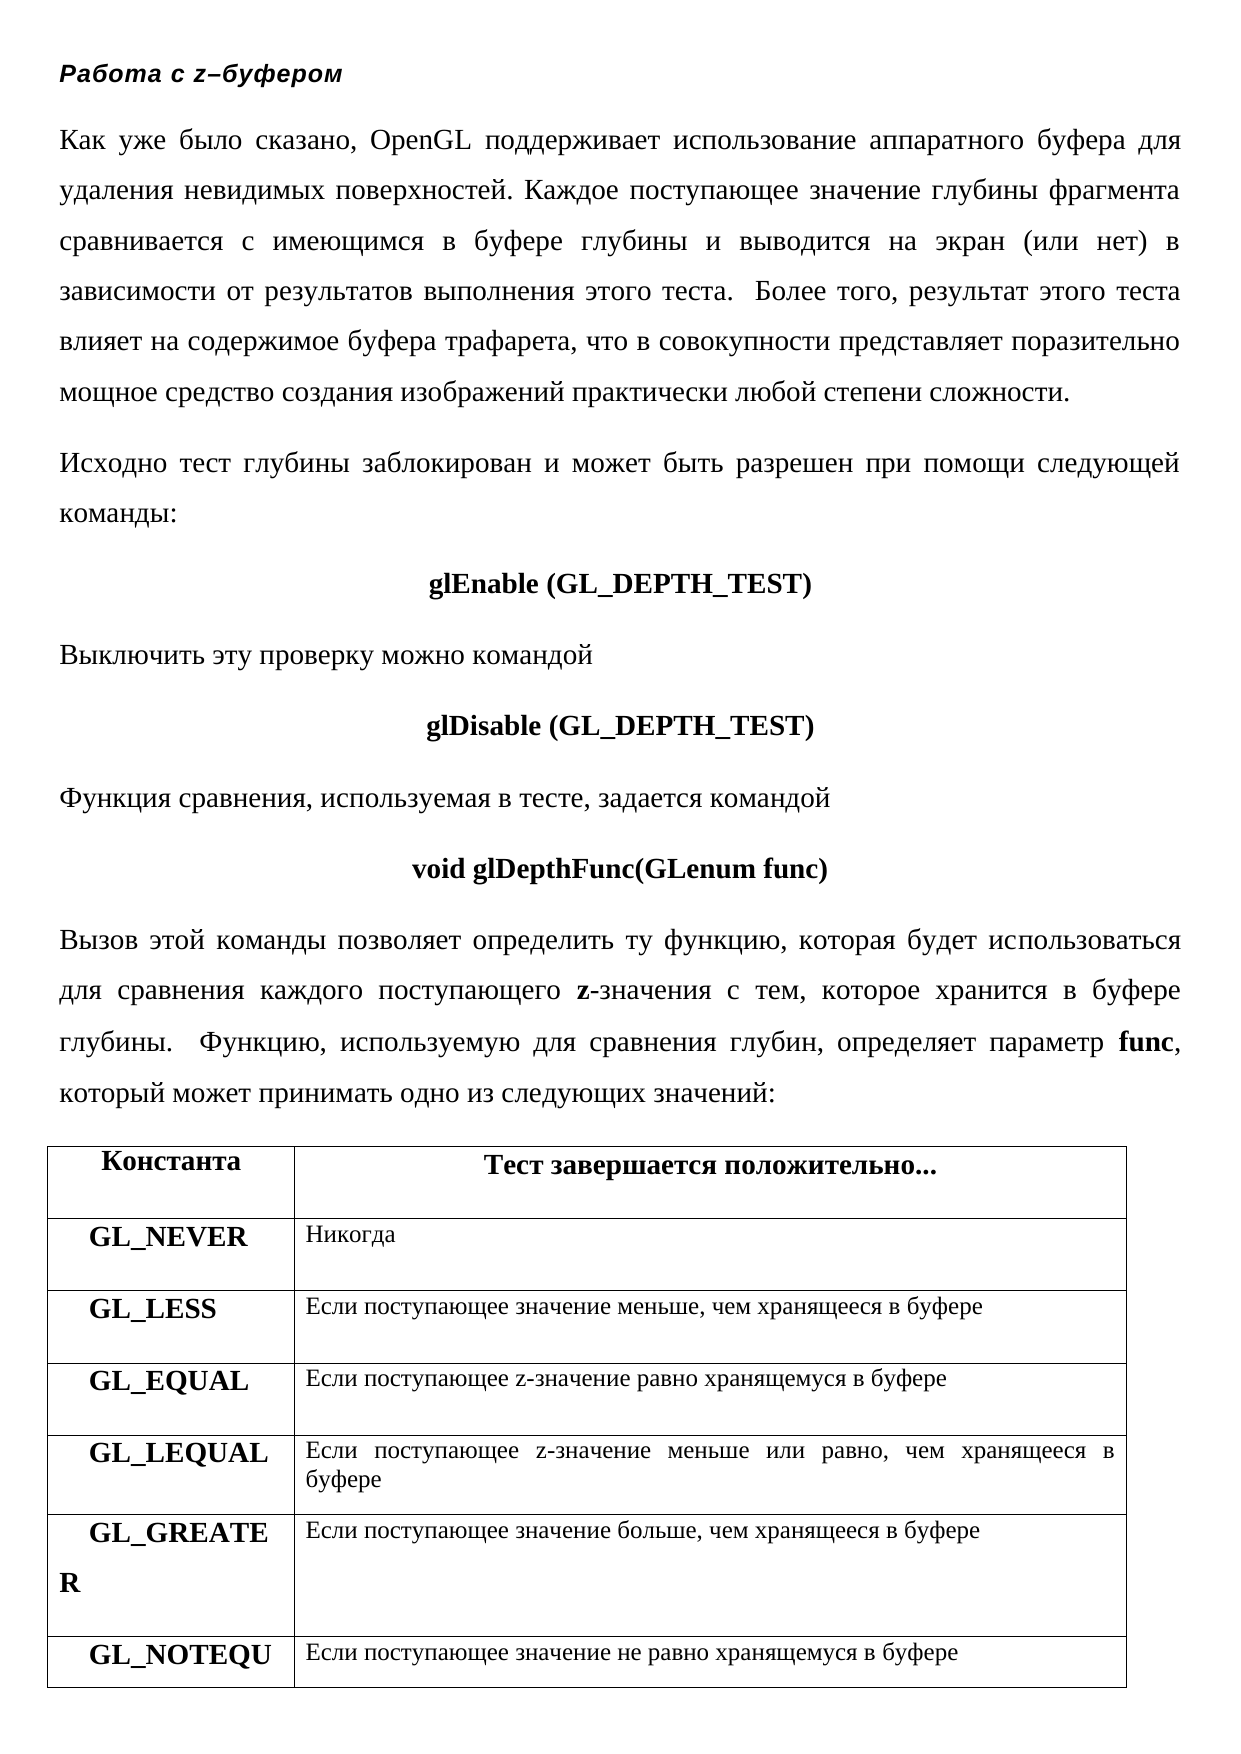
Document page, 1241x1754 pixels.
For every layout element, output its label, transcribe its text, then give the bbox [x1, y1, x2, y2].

table_cell GL_EQUAL [48, 1364, 294, 1434]
table_cell GL_GREATER [48, 1515, 294, 1636]
table_cell Если поступающее значение меньше, чем хранящееся в буфере [295, 1291, 1126, 1362]
table_cell GL_NOTEQUAL [48, 1637, 294, 1687]
table_cell GL_NEVER [48, 1219, 294, 1290]
table_cell Если поступающее z-значение равно хранящемуся в буфере [295, 1364, 1126, 1434]
table_header Константа [48, 1147, 294, 1218]
table_cell GL_LEQUAL [48, 1436, 294, 1514]
text glDisable (GL_DEPTH_TEST) [59, 708, 1181, 742]
table_cell Никогда [295, 1219, 1126, 1290]
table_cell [295, 1637, 1126, 1687]
table_cell Если поступающее значение больше, чем хранящееся в буфере [295, 1515, 1126, 1636]
text void glDepthFunc(GLenum func) [59, 851, 1181, 884]
text Работа с z–буфером [59, 59, 1181, 88]
text Как уже было сказано, OpenGL поддерживает использование аппаратного буфера для удаления невидимых поверхностей. Каждое поступающее значение глубины фрагмента сравнивается с имеющимся в буфере глубины и выводится на экран (или нет) в зависимости от результатов выполнения этого теста. Более того, результат этого теста влияет на содержимое буфера трафарета, что в совокупности представляет поразительно мощное средство создания изображений практически любой степени сложности. [59, 122, 1181, 407]
table_cell Если поступающее z-значение меньше или равно, чем хранящееся в буфере [295, 1436, 1126, 1514]
text Исходно тест глубины заблокирован и может быть разрешен при помощи следующей команды: [59, 445, 1181, 529]
text Функция сравнения, используемая в тесте, задается командой [59, 780, 1181, 813]
table_cell GL_LESS [48, 1291, 294, 1362]
text glEnable (GL_DEPTH_TEST) [59, 566, 1181, 600]
text Вызов этой команды позволяет определить ту функцию, которая будет использоваться для сравнения каждого поступающего z-значения с тем, которое хранится в буфере глубины. Функцию, используемую для сравнения глубин, определяет параметр func, который может принимать одно из следующих значений: [59, 922, 1181, 1108]
text Выключить эту проверку можно командой [59, 637, 1181, 671]
table_header Тест завершается положительно... [295, 1147, 1126, 1218]
